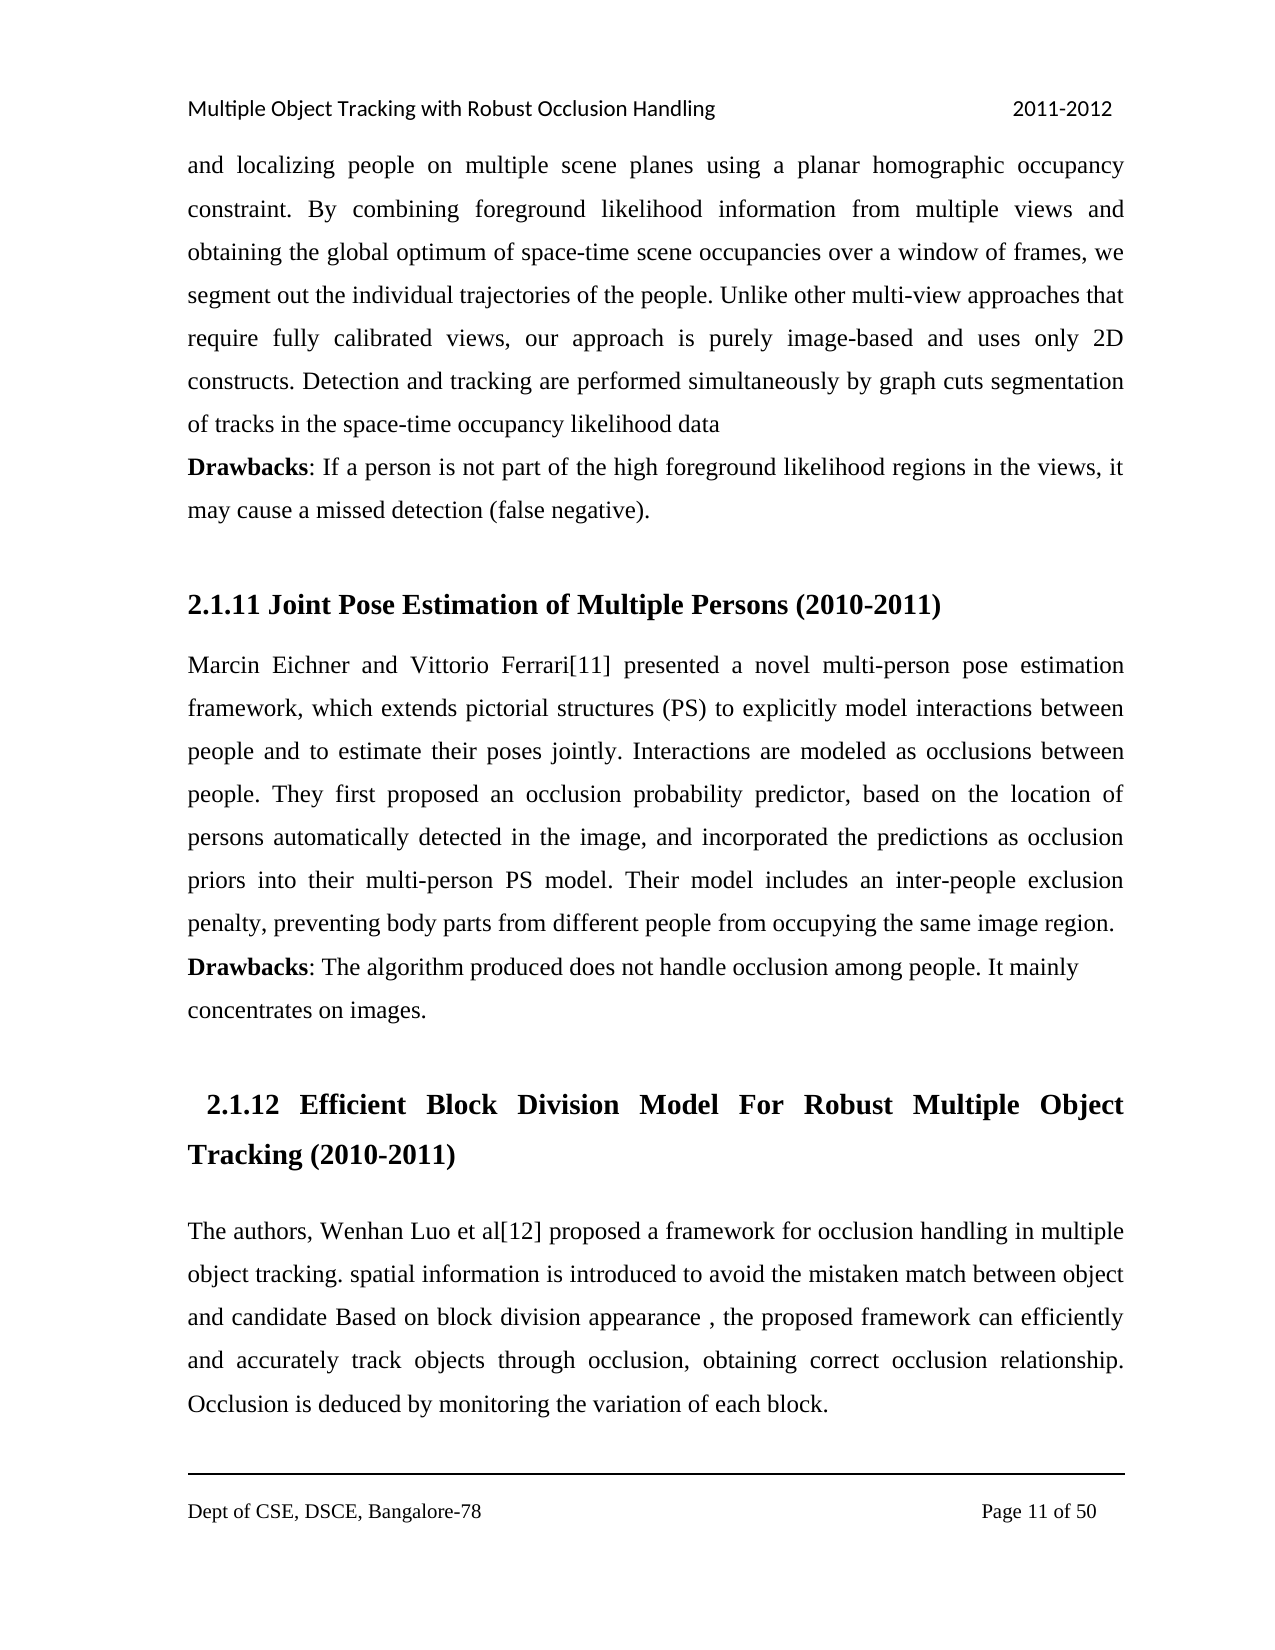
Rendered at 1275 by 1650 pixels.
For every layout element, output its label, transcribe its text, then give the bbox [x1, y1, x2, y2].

text Drawbacks: If a person is not part of the high foreground likelihood regions in the views, it may cause a missed detection (false negative). [187, 452, 1125, 524]
text The authors, Wenhan Luo et al[12] proposed a framework for occlusion handling in multiple object tracking. spatial information is introduced to avoid the mistaken match between object and candidate Based on block division appearance , the proposed framework can efficiently and accurately track objects through occlusion, obtaining correct occlusion relationship. Occlusion is deduced by monitoring the variation of each block. [187, 1216, 1125, 1417]
text Marcin Eichner and Vittorio Ferrari[11] presented a novel multi-person pose estimation framework, which extends pictorial structures (PS) to explicitly model interactions between people and to estimate their poses jointly. Interactions are modeled as occlusions between people. They first proposed an occlusion probability predictor, based on the location of persons automatically detected in the image, and incorporated the predictions as occlusion priors into their multi-person PS model. Their model includes an inter-people exclusion penalty, preventing body parts from different people from occupying the same image region. [187, 650, 1125, 937]
text 2.1.12 Efficient Block Division Model For Robust Multiple Object Tracking (2010-2011) [187, 1087, 1125, 1171]
text 2.1.11 Joint Pose Estimation of Multiple Persons (2010-2011) [187, 587, 1125, 621]
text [187, 151, 1125, 438]
text Drawbacks: The algorithm produced does not handle occlusion among people. It mainly concentrates on images. [187, 952, 1125, 1023]
